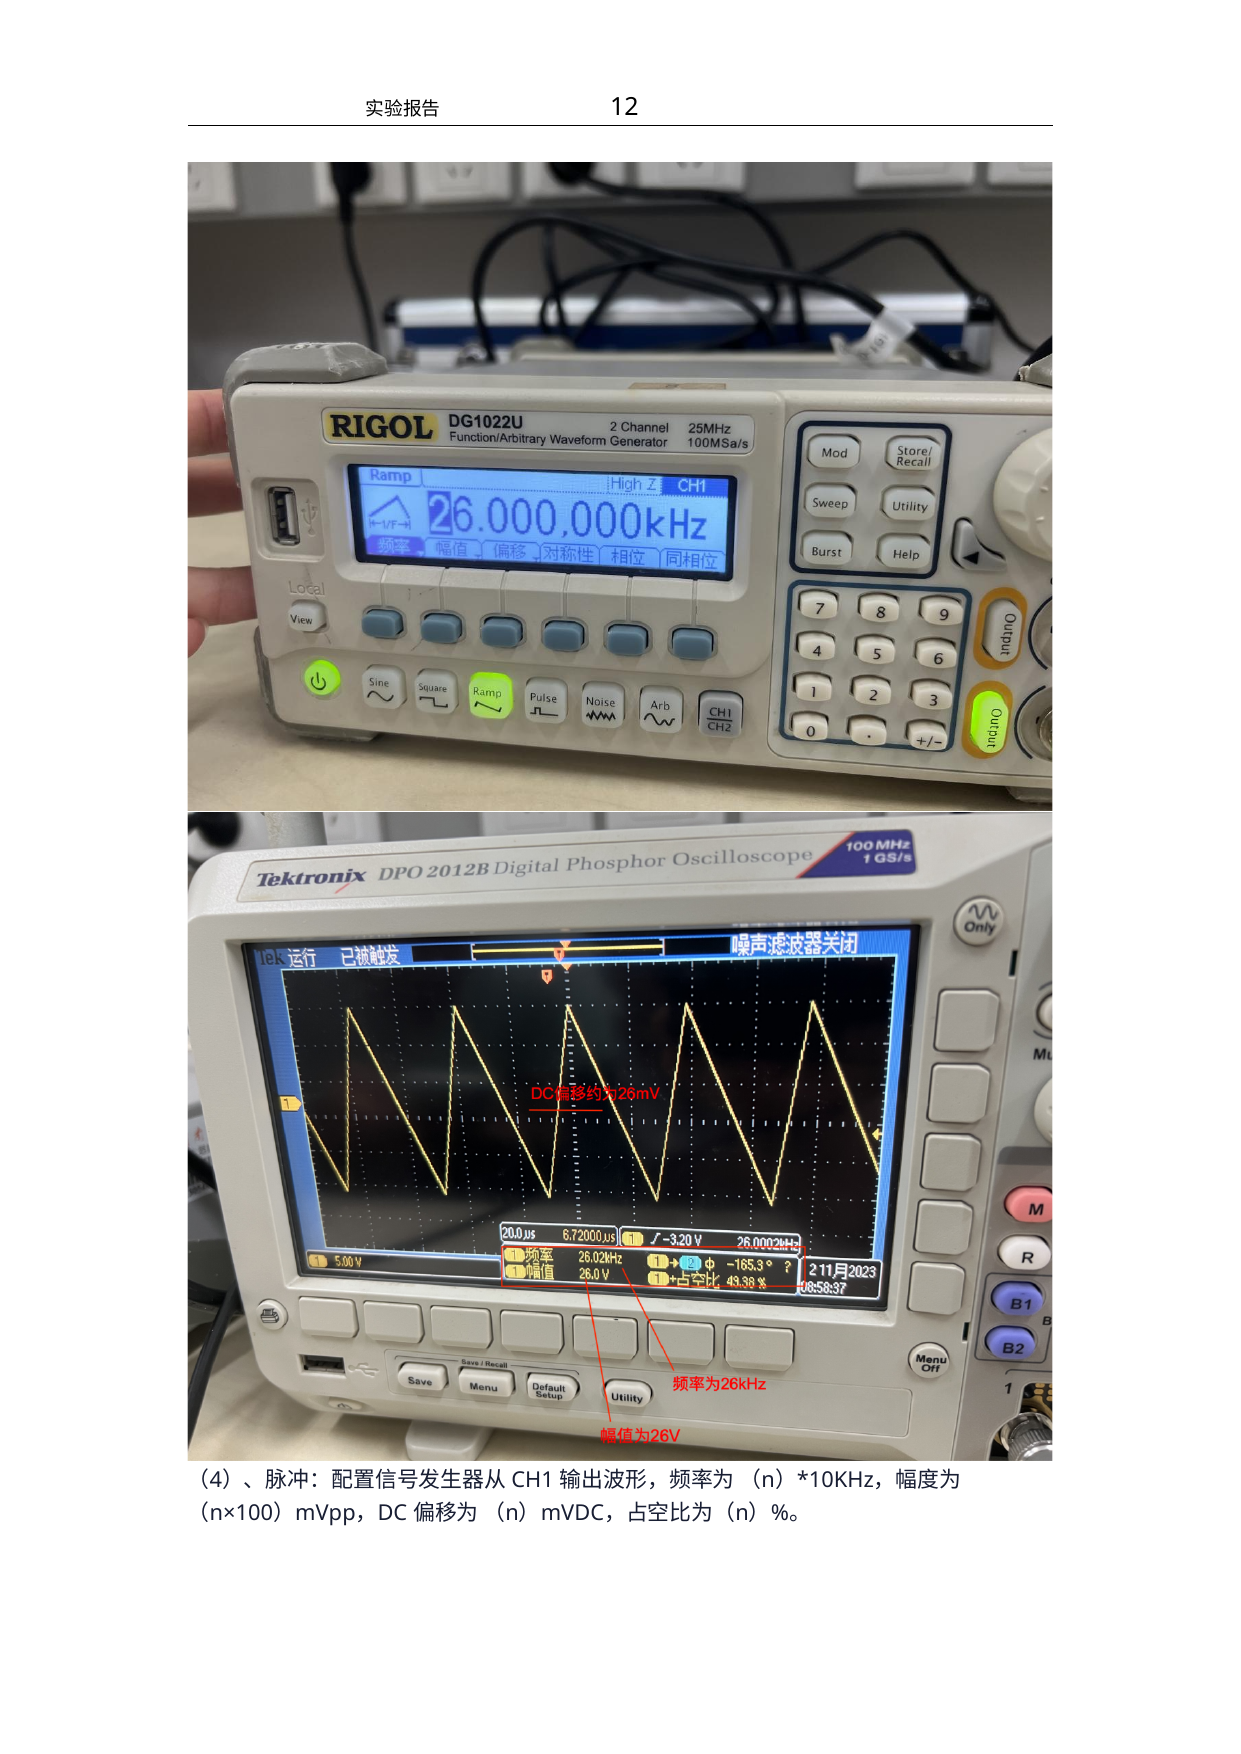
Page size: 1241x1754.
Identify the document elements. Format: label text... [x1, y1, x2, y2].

picture [187, 812, 1053, 1461]
picture [187, 162, 1053, 811]
list （4）、脉冲：配置信号发生器从 CH1 输出波形，频率为 （n）*10KHz，幅度为 （n×100）mVpp，DC 偏移为 （n）mVDC，占空比为（n）%。 [187, 1462, 1053, 1527]
